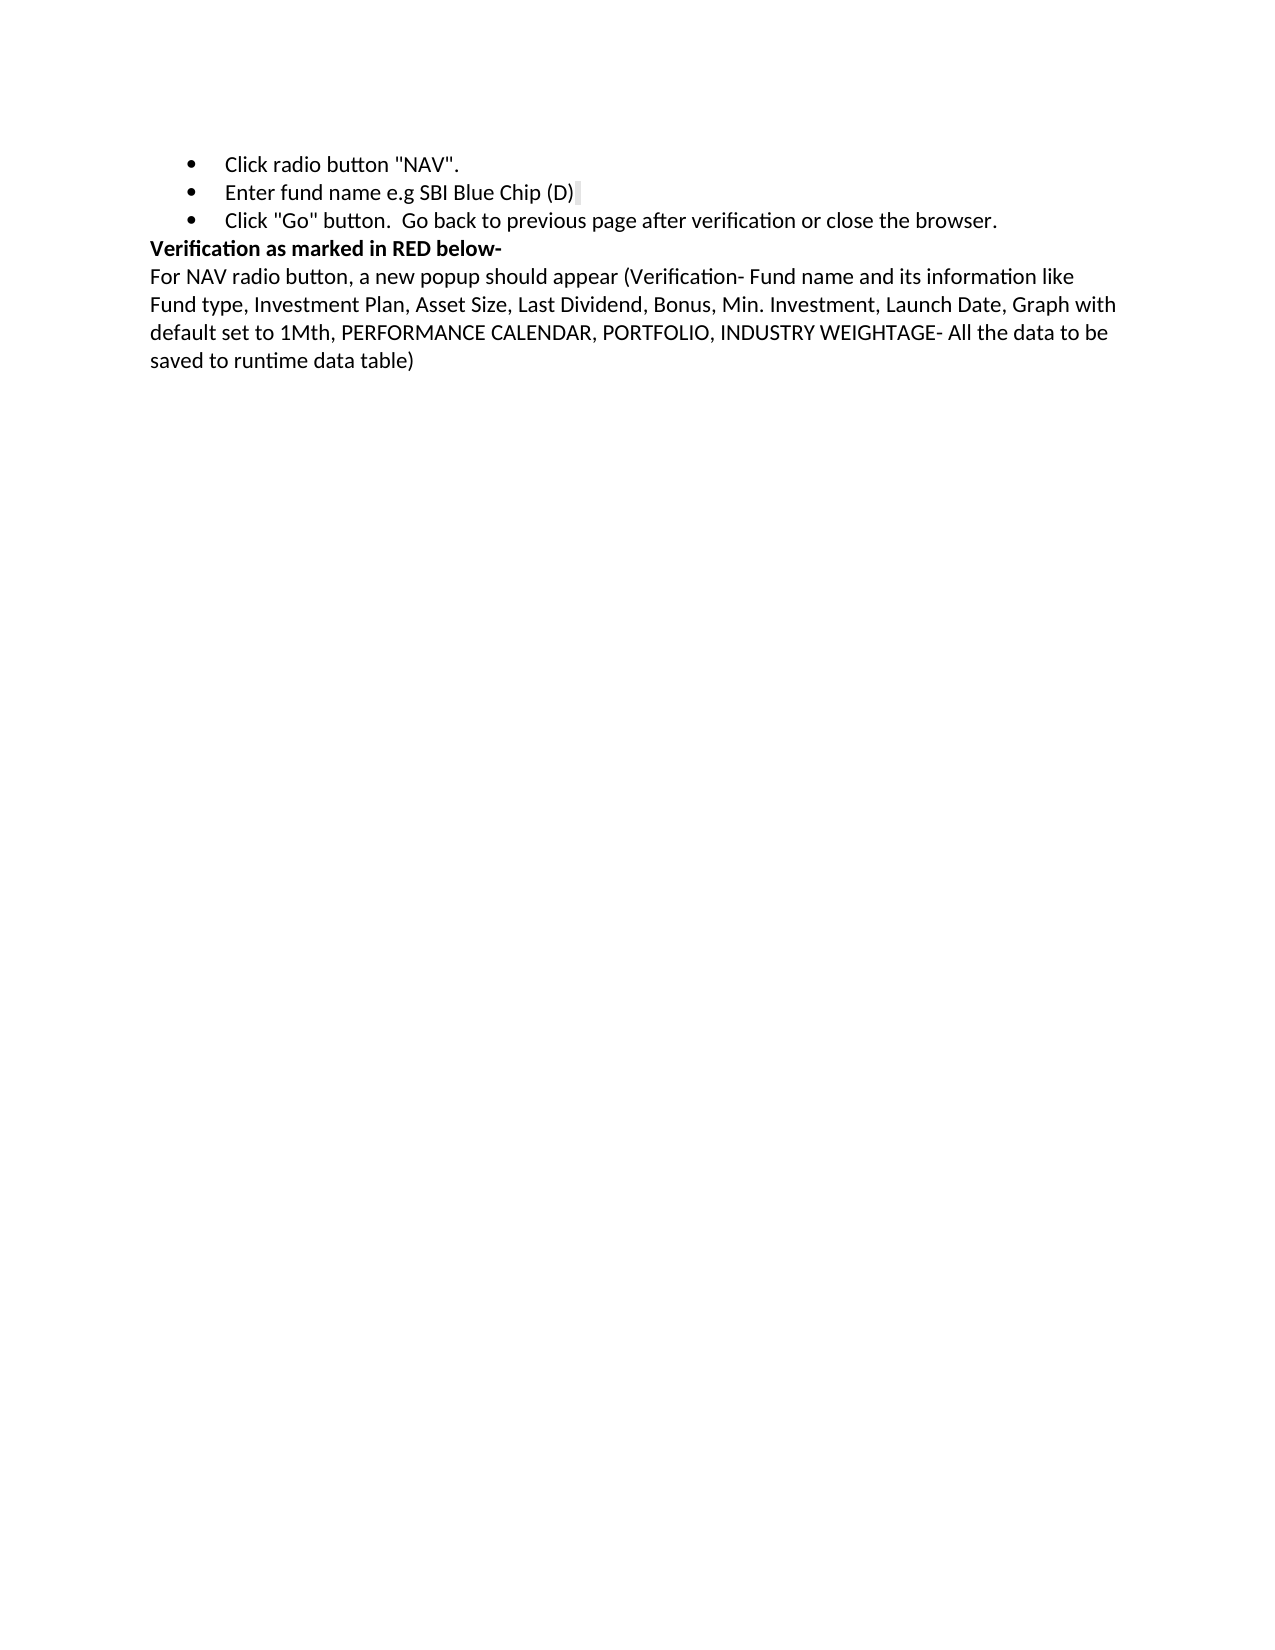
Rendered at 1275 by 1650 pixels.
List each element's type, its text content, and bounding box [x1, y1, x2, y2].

text Verification as marked in RED below- [150, 234, 1125, 262]
text For NAV radio button, a new popup should appear (Verification- Fund name and its information like Fund type, Investment Plan, Asset Size, Last Dividend, Bonus, Min. Investment, Launch Date, Graph with default set to 1Mth, PERFORMANCE CALENDAR, PORTFOLIO, INDUSTRY WEIGHTAGE- All the data to be saved to runtime data table) [150, 262, 1125, 374]
list Enter fund name e.g SBI Blue Chip (D) [187, 178, 1125, 206]
list Click radio button "NAV". [187, 150, 1125, 178]
list Click "Go" button. Go back to previous page after verification or close the browser. [187, 206, 1125, 234]
